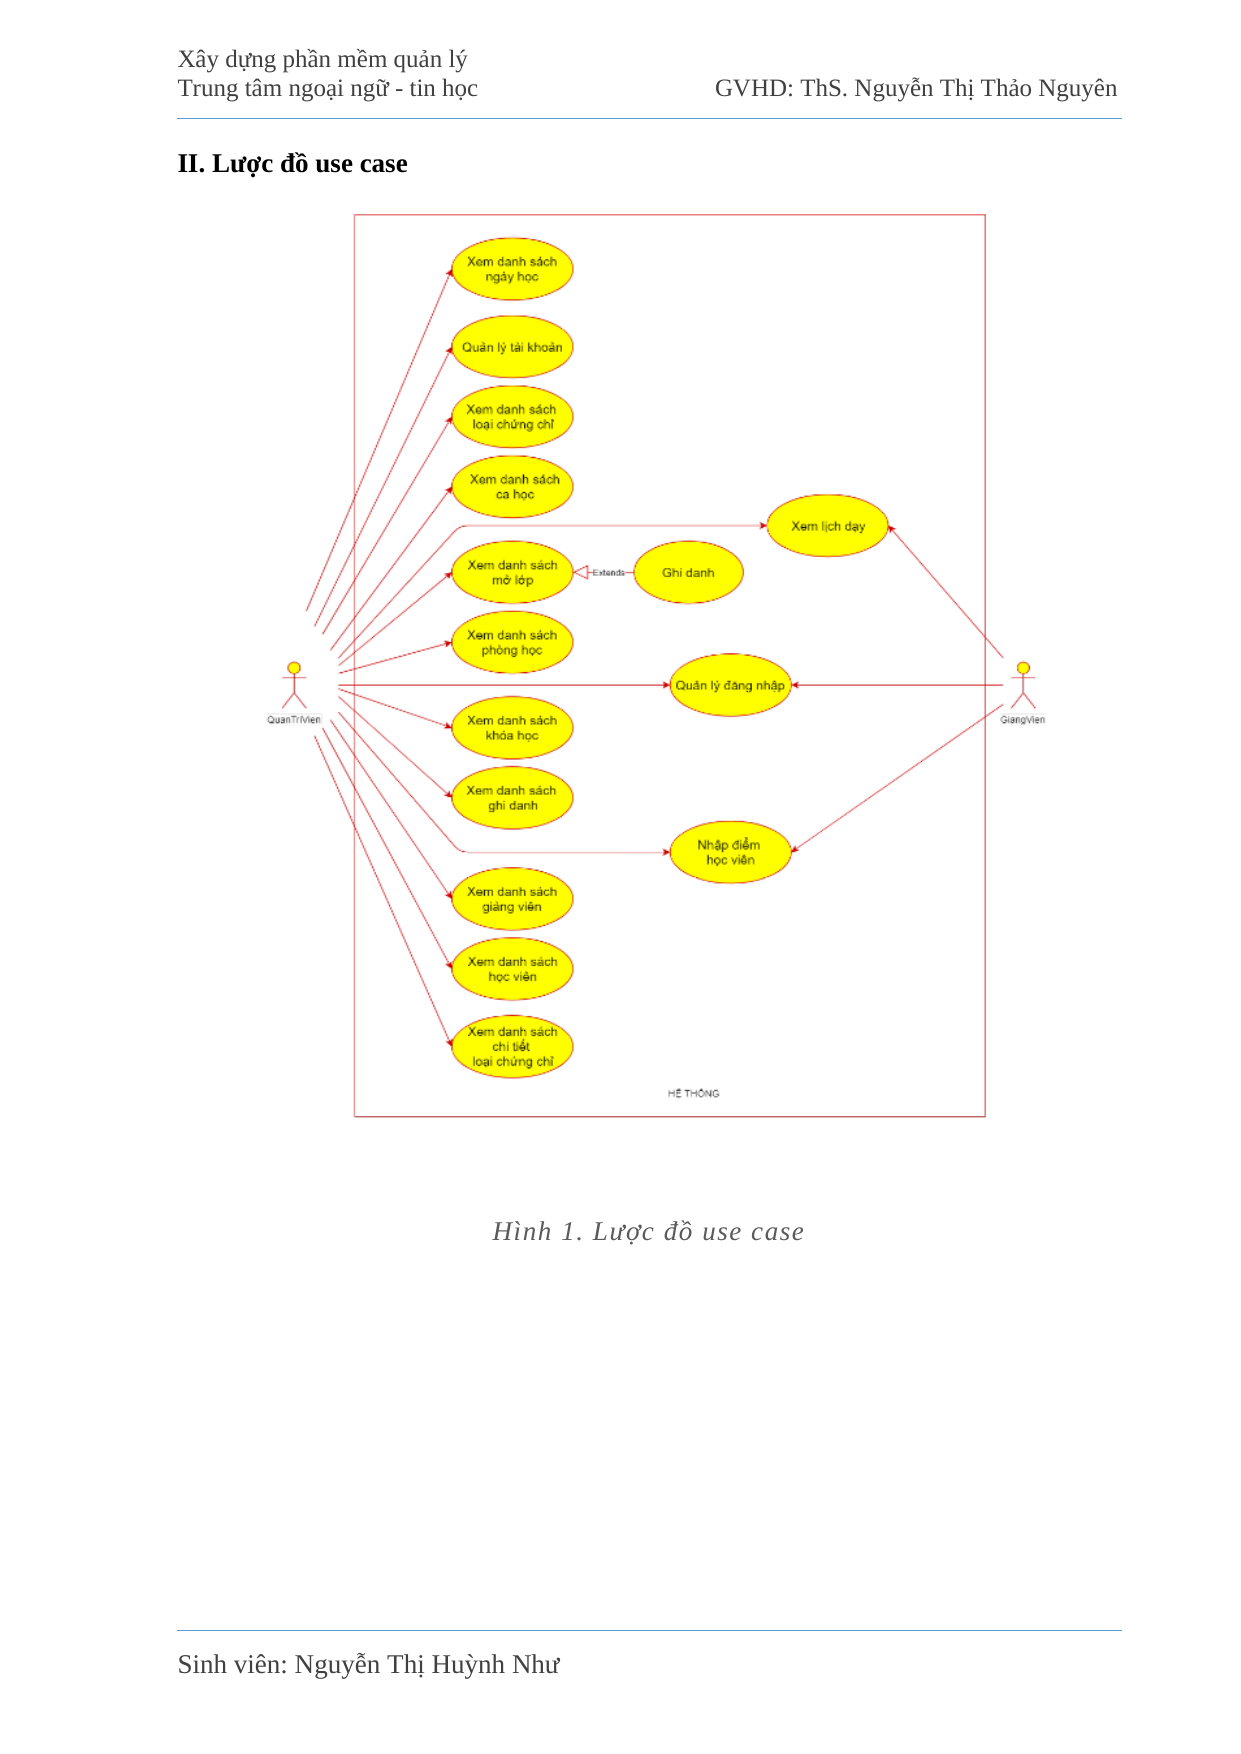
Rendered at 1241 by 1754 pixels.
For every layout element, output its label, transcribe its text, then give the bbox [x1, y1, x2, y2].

picture [177, 193, 1120, 1150]
subtitle II. Lược đồ use case [177, 147, 1122, 179]
subtitle Hình 1. Lược đồ use case [177, 1214, 1122, 1246]
